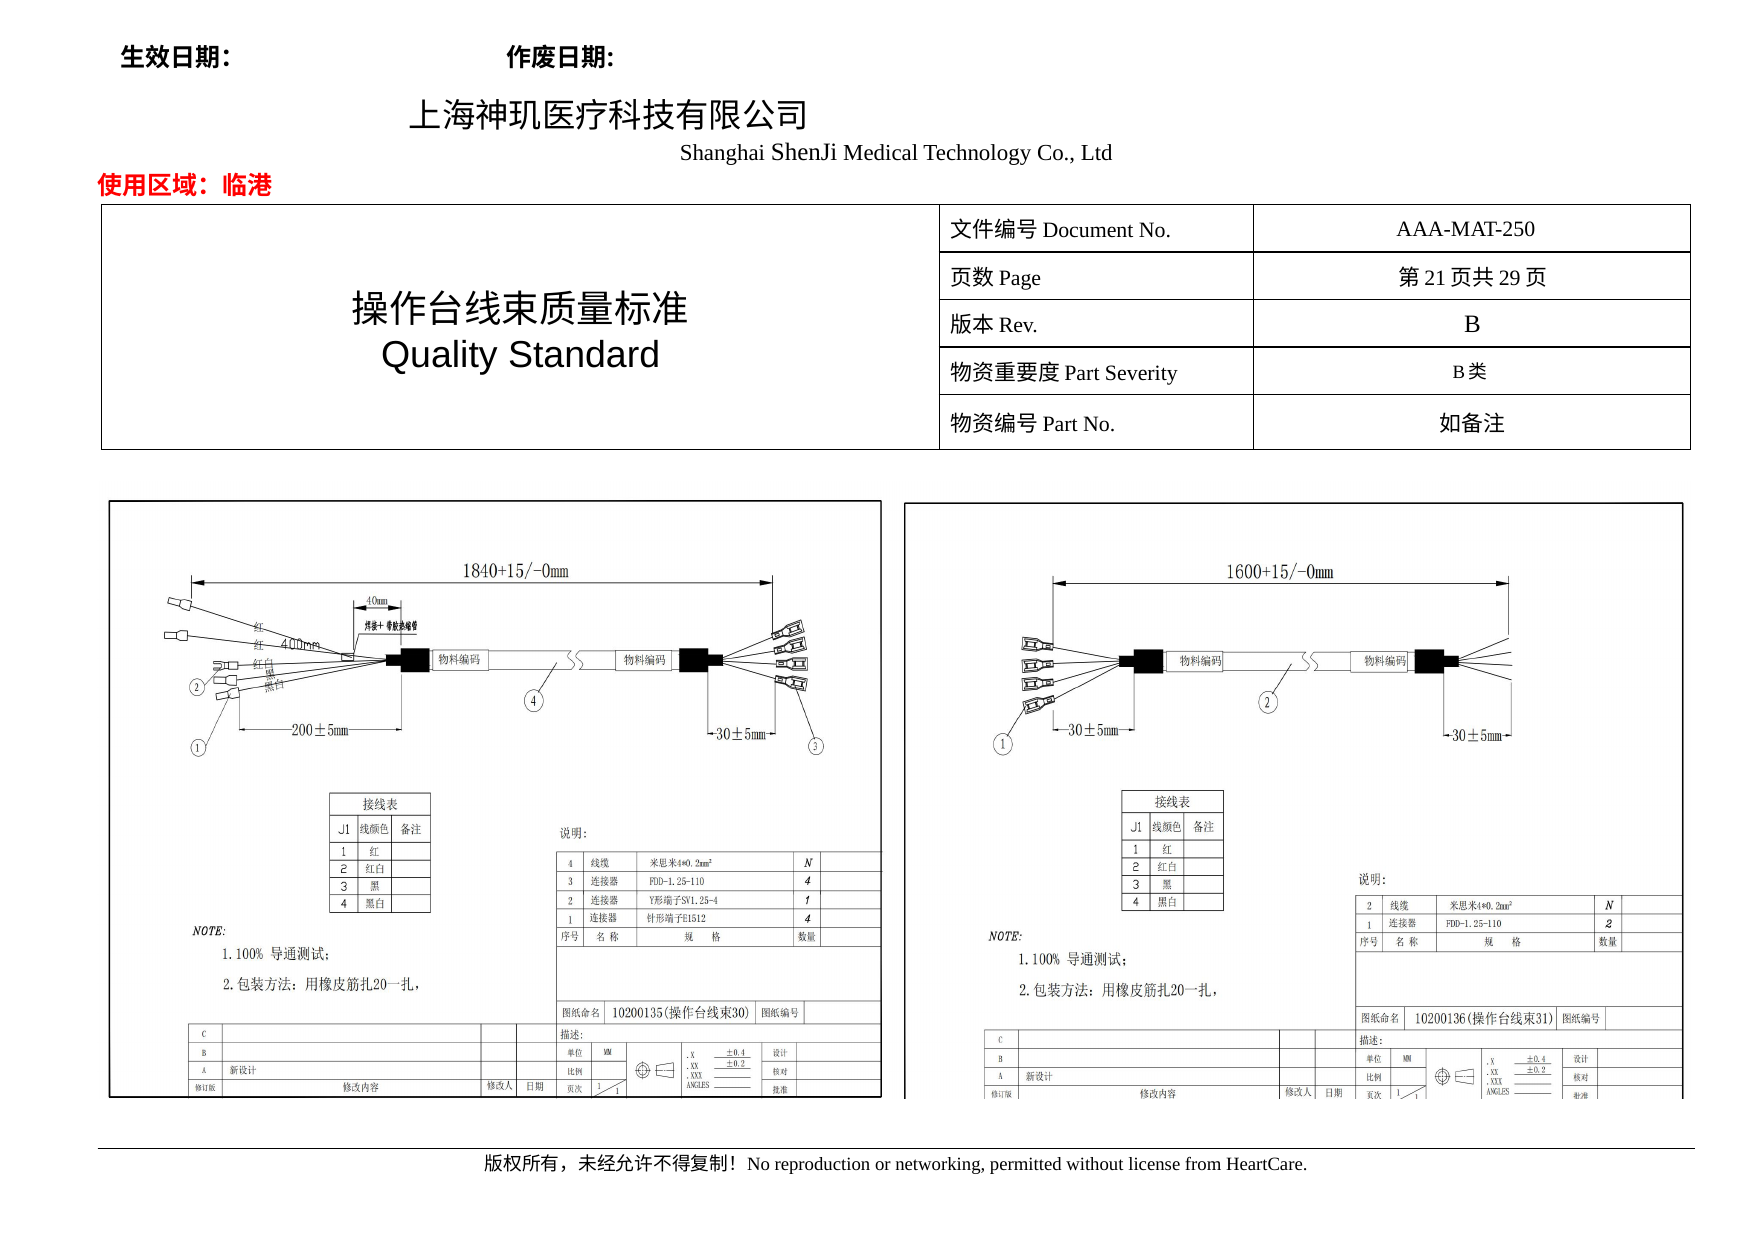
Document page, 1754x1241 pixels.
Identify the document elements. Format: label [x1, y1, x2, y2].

picture [97, 481, 1693, 1099]
